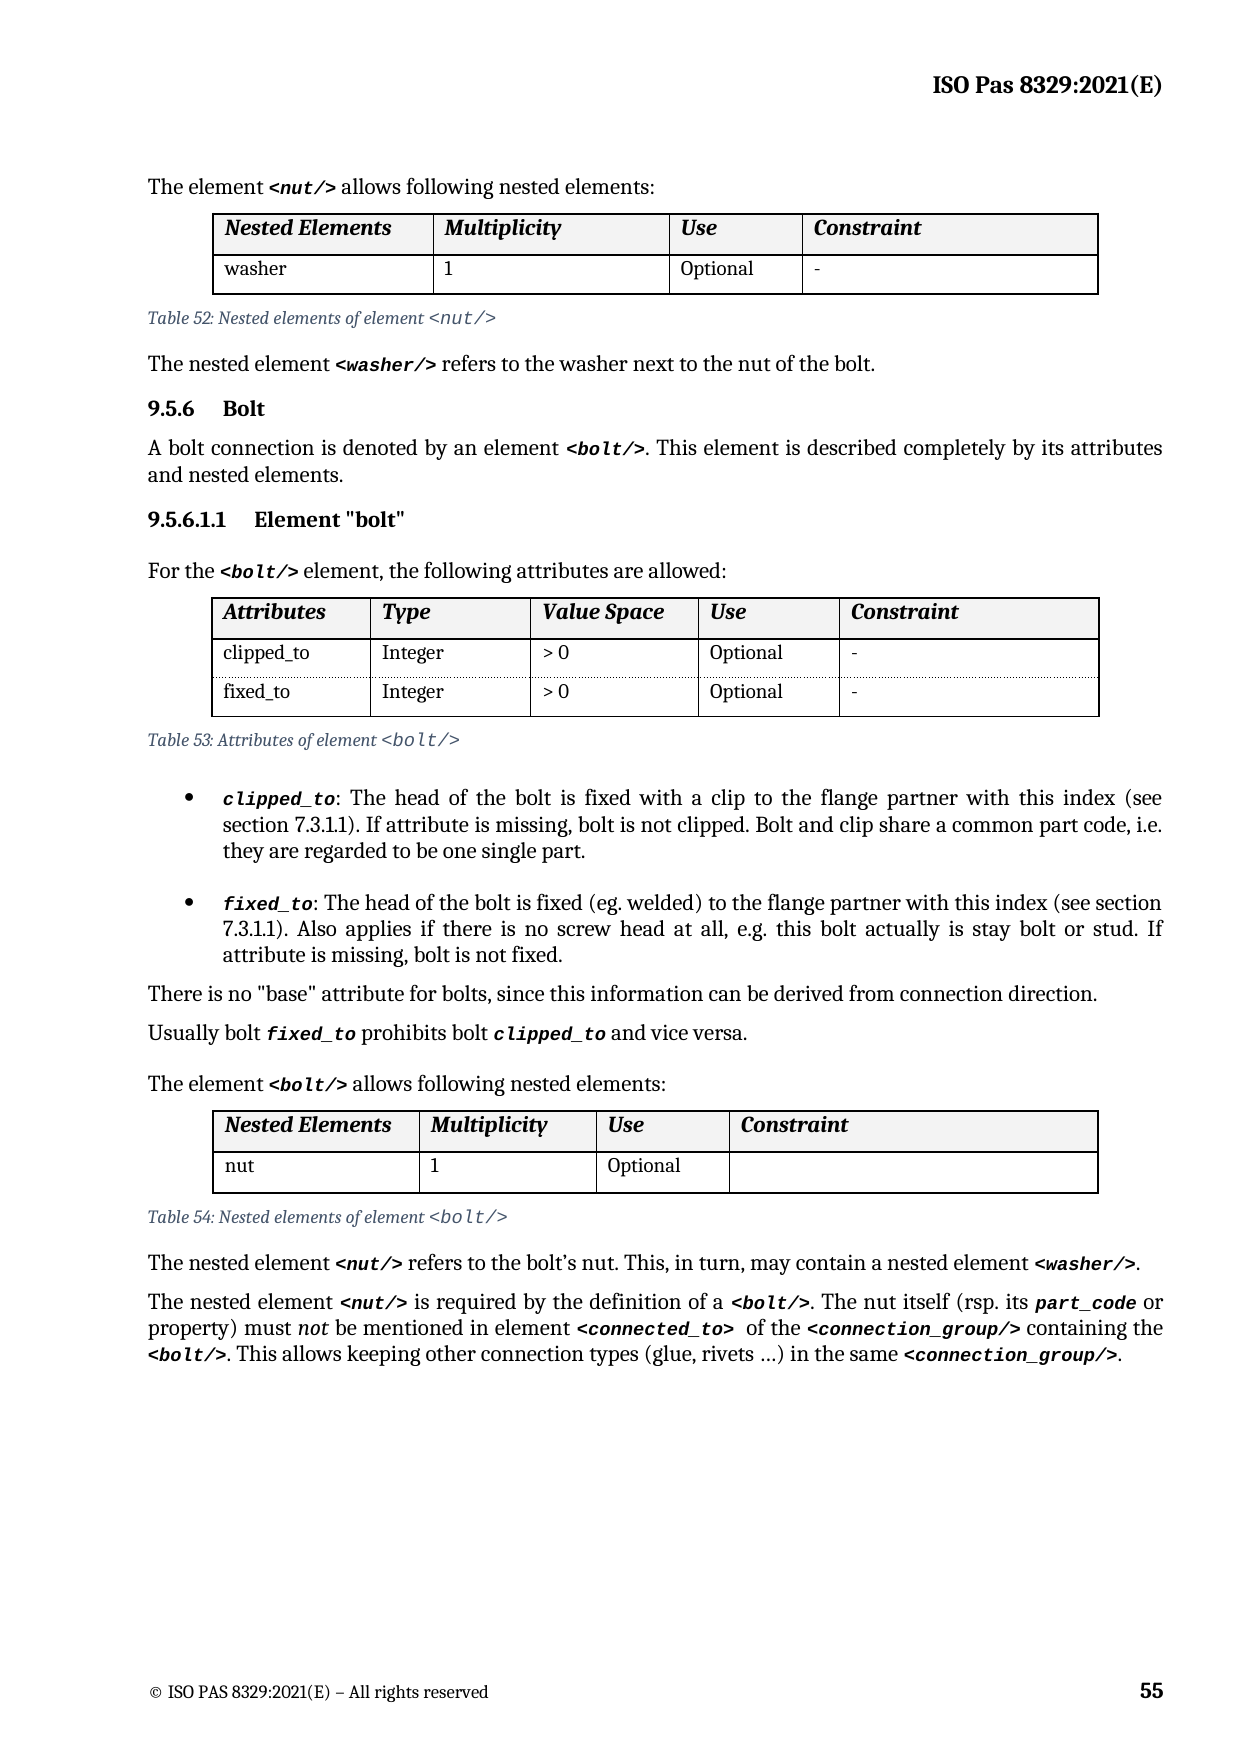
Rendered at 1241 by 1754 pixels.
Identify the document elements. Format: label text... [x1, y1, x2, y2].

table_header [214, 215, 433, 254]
subtitle Element "bolt" [148, 507, 1163, 533]
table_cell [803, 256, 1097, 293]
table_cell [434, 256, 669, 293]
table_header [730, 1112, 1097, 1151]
text The nested element <nut/> refers to the bolt’s nut. This, in turn, may contain a nested element <washer/>. [148, 1250, 1163, 1276]
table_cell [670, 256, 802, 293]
text There is no "base" attribute for bolts, since this information can be derived from connection direction. [148, 981, 1163, 1007]
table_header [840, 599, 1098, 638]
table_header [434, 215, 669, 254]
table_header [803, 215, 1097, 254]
list clipped_to: The head of the bolt is fixed with a clip to the flange partner with this index (see section 7.3.1.1). If attribute is missing, bolt is not clipped. Bolt and clip share a common part code, i.e. they are regarded to be one single part. [185, 785, 1163, 864]
text Table 52: Nested elements of element <nut/> [148, 308, 1163, 330]
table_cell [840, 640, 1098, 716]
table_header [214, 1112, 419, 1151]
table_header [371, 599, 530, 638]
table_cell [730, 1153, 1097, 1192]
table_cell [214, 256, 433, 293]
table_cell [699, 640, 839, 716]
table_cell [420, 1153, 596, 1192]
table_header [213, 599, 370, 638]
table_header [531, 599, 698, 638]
text The nested element <washer/> refers to the washer next to the nut of the bolt. [148, 351, 1163, 377]
text For the <bolt/> element, the following attributes are allowed: [148, 558, 1163, 584]
subtitle Bolt [148, 396, 1163, 423]
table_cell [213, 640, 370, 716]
text The element <bolt/> allows following nested elements: [148, 1071, 1163, 1097]
text A bolt connection is denoted by an element <bolt/>. This element is described completely by its attributes and nested elements. [148, 435, 1163, 488]
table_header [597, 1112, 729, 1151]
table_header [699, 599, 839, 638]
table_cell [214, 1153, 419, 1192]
text Usually bolt fixed_to prohibits bolt clipped_to and vice versa. [148, 1020, 1163, 1046]
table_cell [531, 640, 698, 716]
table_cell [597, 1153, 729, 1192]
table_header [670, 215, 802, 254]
text Table 53: Attributes of element <bolt/> [148, 729, 1163, 752]
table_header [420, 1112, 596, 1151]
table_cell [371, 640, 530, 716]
list fixed_to: The head of the bolt is fixed (eg. welded) to the flange partner with this index (see section 7.3.1.1). Also applies if there is no screw head at all, e.g. this bolt actually is stay bolt or stud. If attribute is missing, bolt is not fixed. [185, 889, 1163, 968]
text The nested element <nut/> is required by the definition of a <bolt/>. The nut itself (rsp. its part_code or property) must not be mentioned in element <connected_to> of the <connection_group/> containing the <bolt/>. This allows keeping other connection types (glue, rivets …) in the same <connection_group/>. [148, 1288, 1163, 1368]
text Table 54: Nested elements of element <bolt/> [148, 1206, 1163, 1229]
text The element <nut/> allows following nested elements: [148, 174, 1163, 200]
